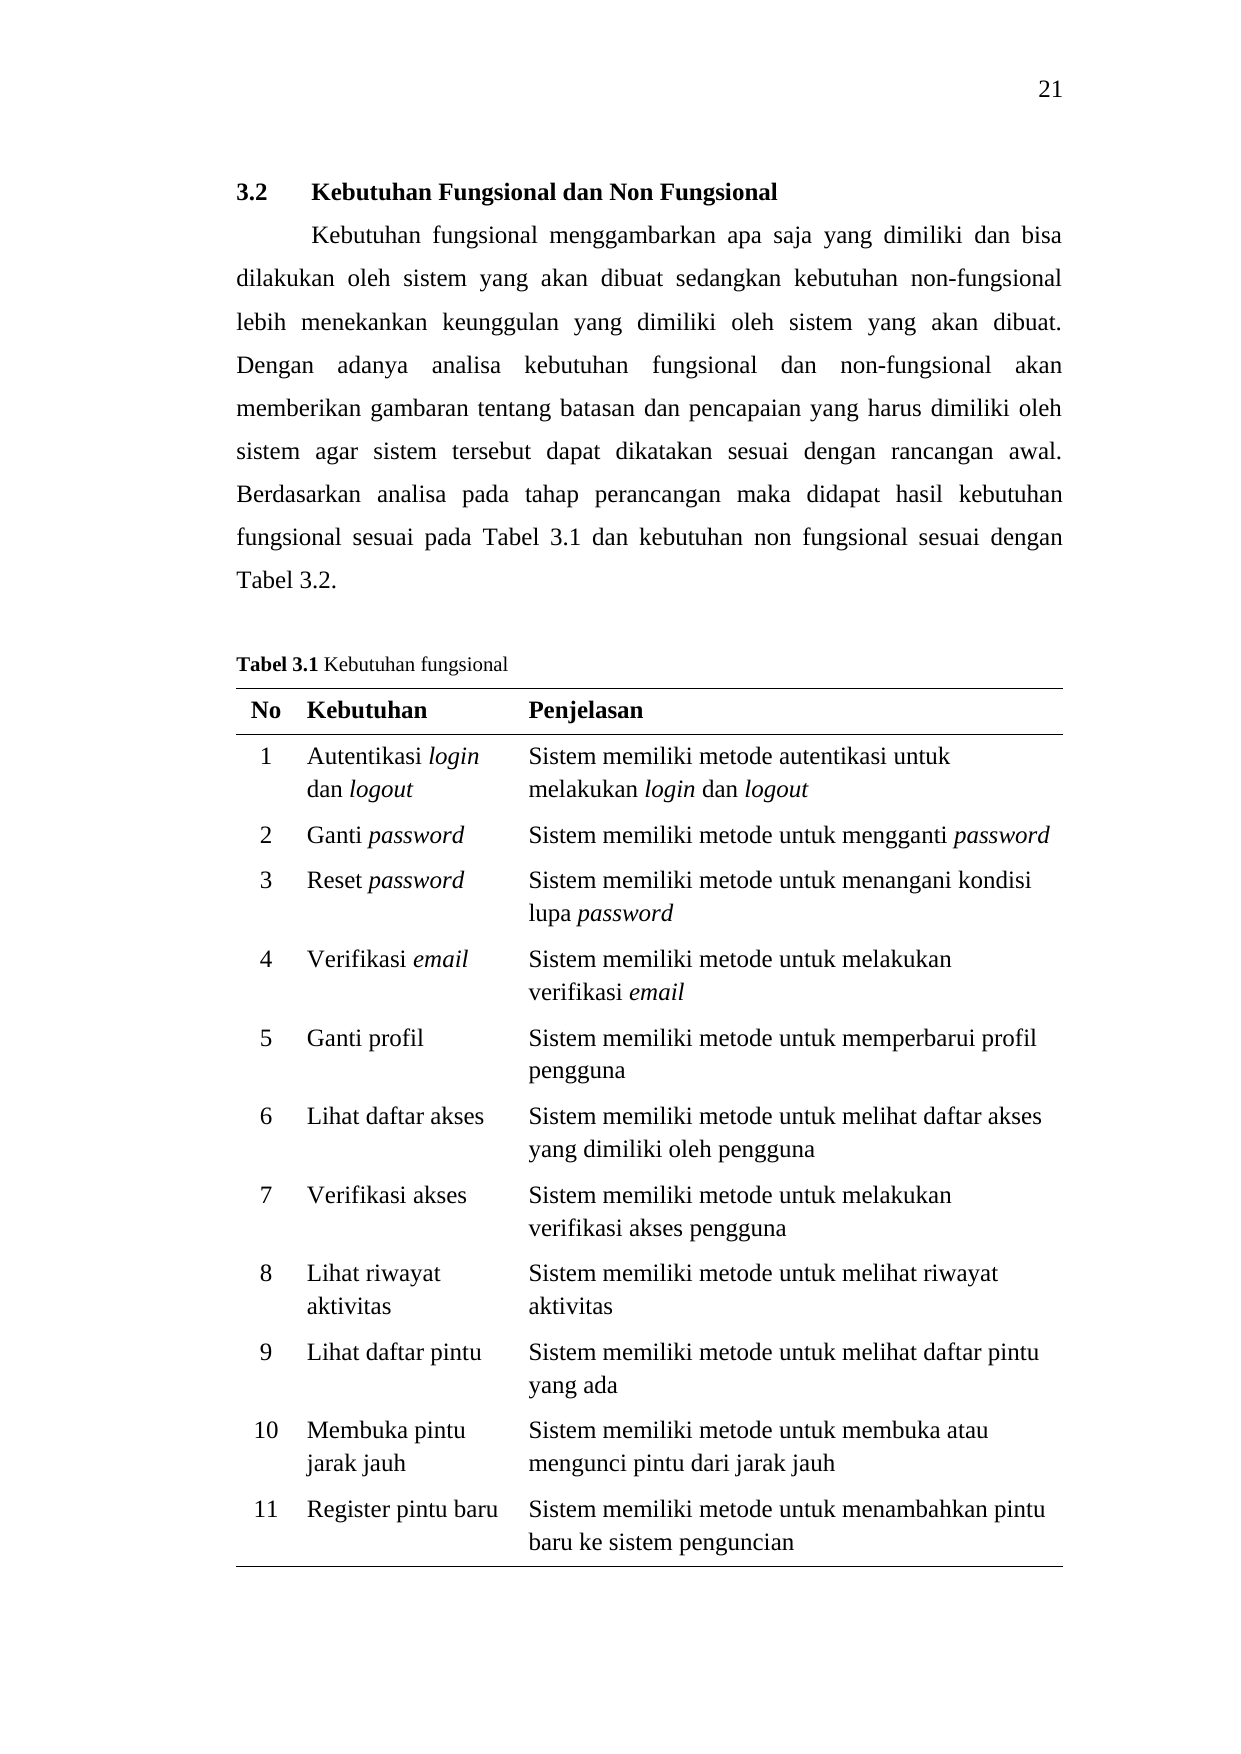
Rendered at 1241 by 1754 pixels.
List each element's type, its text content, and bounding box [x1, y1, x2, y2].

table_cell 5 [236, 1016, 295, 1095]
table_cell 9 [236, 1331, 295, 1409]
table_cell Sistem memiliki metode untuk memperbarui profil pengguna [517, 1016, 1063, 1095]
text Kebutuhan fungsional menggambarkan apa saja yang dimiliki dan bisa dilakukan oleh sistem yang akan dibuat sedangkan kebutuhan non-fungsional lebih menekankan keunggulan yang dimiliki oleh sistem yang akan dibuat. Dengan adanya analisa kebutuhan fungsional dan non-fungsional akan memberikan gambaran tentang batasan dan pencapaian yang harus dimiliki oleh sistem agar sistem tersebut dapat dikatakan sesuai dengan rancangan awal. Berdasarkan analisa pada tahap perancangan maka didapat hasil kebutuhan fungsional sesuai pada Tabel 3.1 dan kebutuhan non fungsional sesuai dengan Tabel 3.2. [236, 220, 1063, 594]
table_cell 11 [236, 1488, 295, 1566]
table_cell Membuka pintu jarak jauh [295, 1409, 517, 1488]
table_cell Sistem memiliki metode untuk melihat daftar akses yang dimiliki oleh pengguna [517, 1095, 1063, 1173]
table_cell Sistem memiliki metode untuk melihat daftar pintu yang ada [517, 1331, 1063, 1409]
table_cell Ganti password [295, 814, 517, 859]
table_cell 10 [236, 1409, 295, 1488]
table_cell Sistem memiliki metode untuk menangani kondisi lupa password [517, 859, 1063, 938]
table_cell Verifikasi email [295, 938, 517, 1016]
table_cell Lihat daftar akses [295, 1095, 517, 1173]
table_cell 4 [236, 938, 295, 1016]
table_cell Sistem memiliki metode untuk membuka atau mengunci pintu dari jarak jauh [517, 1409, 1063, 1488]
table_cell 2 [236, 814, 295, 859]
table_cell Sistem memiliki metode untuk menambahkan pintu baru ke sistem penguncian [517, 1488, 1063, 1566]
table_cell 1 [236, 735, 295, 814]
table_cell Lihat daftar pintu [295, 1331, 517, 1409]
table_cell Ganti profil [295, 1016, 517, 1095]
table_cell Verifikasi akses [295, 1174, 517, 1252]
table_cell Register pintu baru [295, 1488, 517, 1566]
table_cell Reset password [295, 859, 517, 938]
text Kebutuhan Fungsional dan Non Fungsional [236, 177, 1063, 206]
table_cell 7 [236, 1174, 295, 1252]
table_cell Sistem memiliki metode untuk melihat riwayat aktivitas [517, 1252, 1063, 1331]
table_header No [236, 689, 295, 734]
text Tabel 3.1 Kebutuhan fungsional [236, 652, 1063, 676]
table_header Kebutuhan [295, 689, 517, 734]
table_cell 3 [236, 859, 295, 938]
table_cell Sistem memiliki metode untuk melakukan verifikasi email [517, 938, 1063, 1016]
table_cell Sistem memiliki metode untuk melakukan verifikasi akses pengguna [517, 1174, 1063, 1252]
table_cell Sistem memiliki metode autentikasi untuk melakukan login dan logout [517, 735, 1063, 814]
table_cell 6 [236, 1095, 295, 1173]
table_cell Autentikasi login dan logout [295, 735, 517, 814]
table_cell Sistem memiliki metode untuk mengganti password [517, 814, 1063, 859]
table_cell 8 [236, 1252, 295, 1331]
table_cell Lihat riwayat aktivitas [295, 1252, 517, 1331]
table_header Penjelasan [517, 689, 1063, 734]
